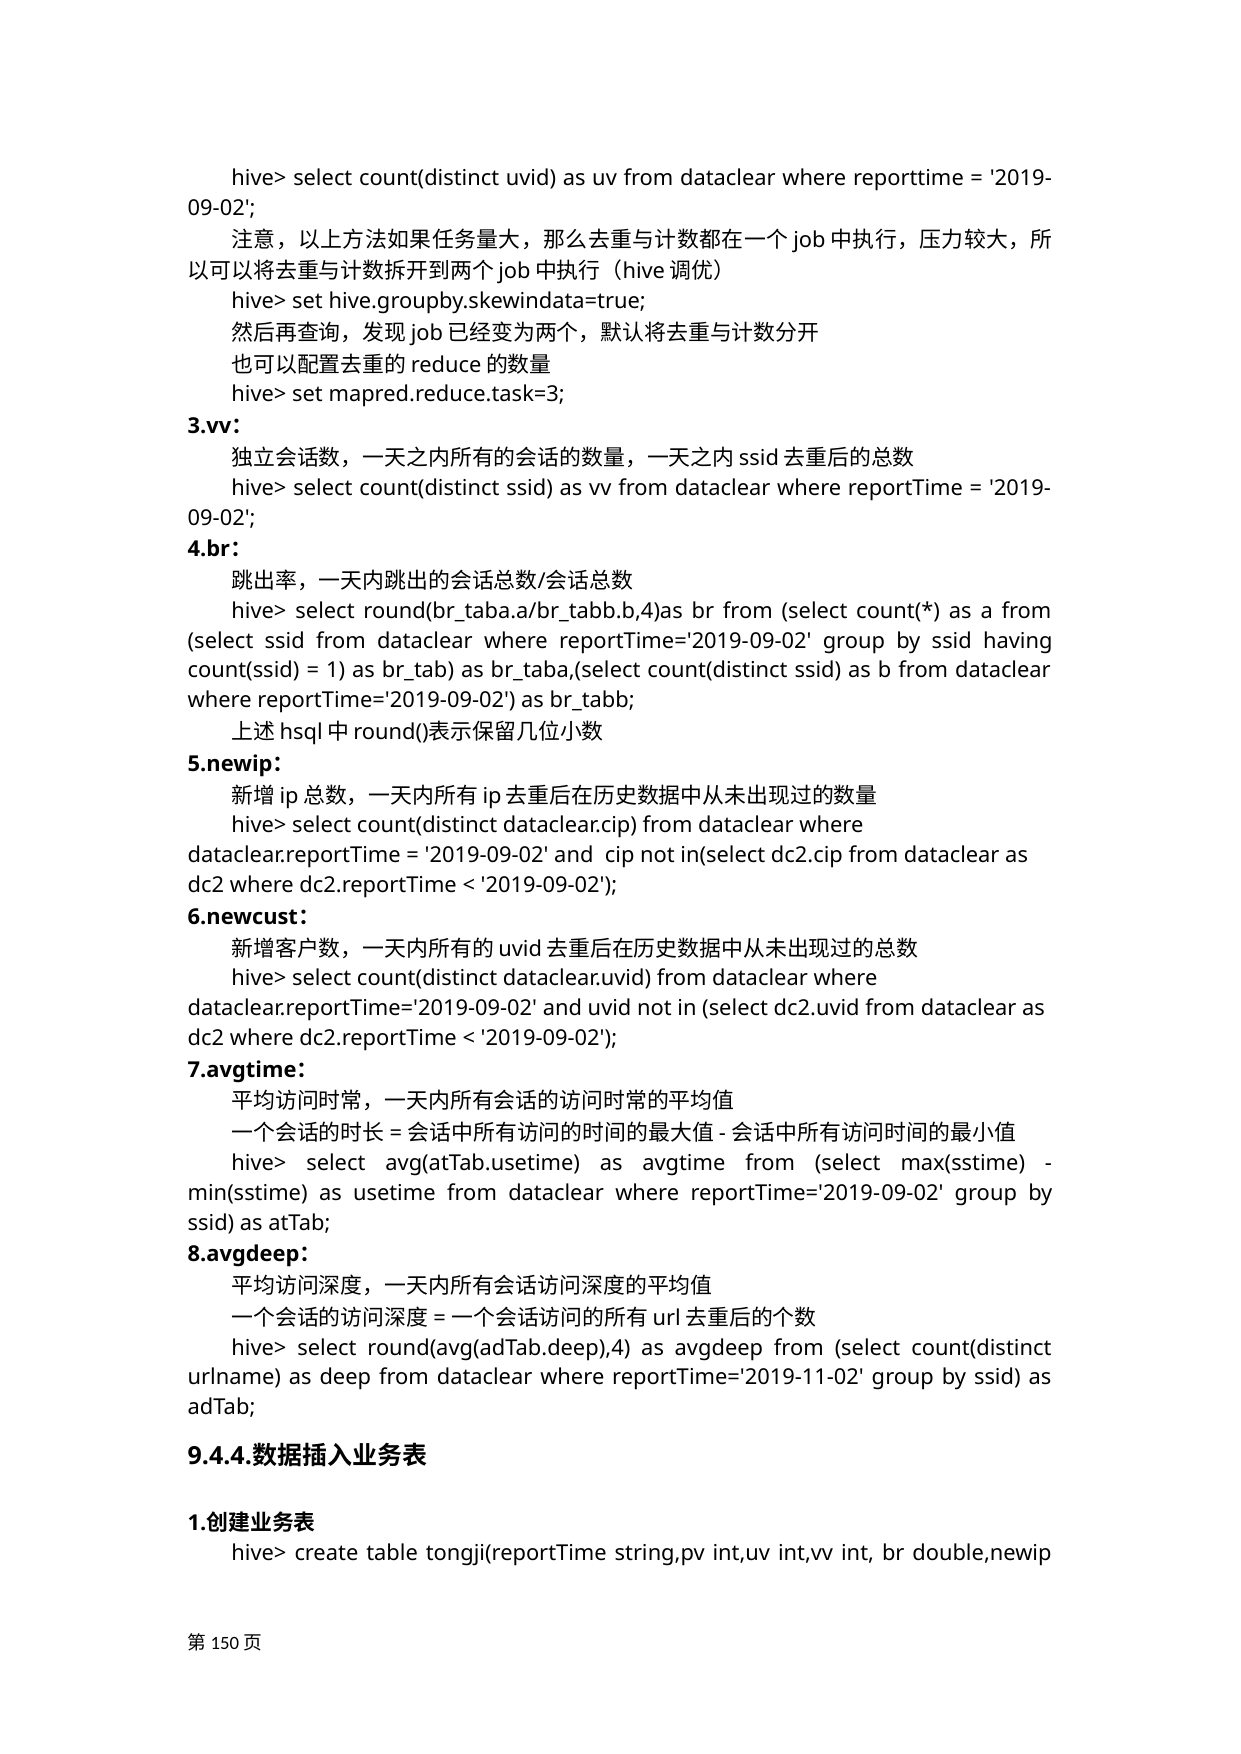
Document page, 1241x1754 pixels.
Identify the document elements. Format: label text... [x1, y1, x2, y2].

subtitle 9.4.4.数据插入业务表 [187, 1421, 1053, 1486]
text 独立会话数，一天之内所有的会话的数量，一天之内ssid去重后的总数 [187, 440, 1053, 472]
list 4.br： [187, 531, 1053, 563]
list 跳出率，一天内跳出的会话总数/会话总数 [187, 563, 1053, 595]
text 上述hsql中round()表示保留几位小数 [187, 714, 1053, 746]
text 也可以配置去重的reduce的数量 [187, 347, 1053, 378]
text hive> select count(distinct uvid) as uv from dataclear where reporttime = '2019-09-02'; [187, 162, 1053, 222]
text 8.avgdeep： [187, 1236, 1053, 1268]
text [187, 1537, 1053, 1567]
text hive> select round(br_taba.a/br_tabb.b,4)as br from (select count(*) as a from (select ssid from dataclear where reportTime='2019-09-02' group by ssid having count(ssid) = 1) as br_tab) as br_taba,(select count(distinct ssid) as b from dataclear where reportTime='2019-09-02') as br_tabb; [187, 595, 1053, 714]
text 然后再查询，发现job已经变为两个，默认将去重与计数分开 [187, 315, 1053, 347]
text 一个会话的访问深度 = 一个会话访问的所有url去重后的个数 [187, 1300, 1053, 1331]
text hive> select count(distinct dataclear.cip) from dataclear where dataclear.reportTime = '2019-09-02' and cip not in(select dc2.cip from dataclear as dc2 where dc2.reportTime < '2019-09-02'); [187, 809, 1053, 899]
list 5.newip： [187, 746, 1053, 778]
list 7.avgtime： [187, 1052, 1053, 1083]
text hive> select count(distinct dataclear.uvid) from dataclear where dataclear.reportTime='2019-09-02' and uvid not in (select dc2.uvid from dataclear as dc2 where dc2.reportTime < '2019-09-02'); [187, 962, 1053, 1052]
text 注意，以上方法如果任务量大，那么去重与计数都在一个job中执行，压力较大，所以可以将去重与计数拆开到两个job中执行（hive调优） [187, 222, 1053, 285]
list 新增ip总数，一天内所有ip去重后在历史数据中从未出现过的数量 [187, 778, 1053, 809]
text 平均访问深度，一天内所有会话访问深度的平均值 [187, 1268, 1053, 1300]
text 一个会话的时长 = 会话中所有访问的时间的最大值 - 会话中所有访问时间的最小值 [187, 1115, 1053, 1147]
text hive> set hive.groupby.skewindata=true; [187, 285, 1053, 315]
list 新增客户数，一天内所有的uvid去重后在历史数据中从未出现过的总数 [187, 931, 1053, 962]
text 3.vv： [187, 408, 1053, 440]
text 1.创建业务表 [187, 1505, 1053, 1537]
text hive> select count(distinct ssid) as vv from dataclear where reportTime = '2019-09-02'; [187, 472, 1053, 531]
list 平均访问时常，一天内所有会话的访问时常的平均值 [187, 1083, 1053, 1115]
text hive> select round(avg(adTab.deep),4) as avgdeep from (select count(distinct urlname) as deep from dataclear where reportTime='2019-11-02' group by ssid) as adTab; [187, 1331, 1053, 1421]
text hive> select avg(atTab.usetime) as avgtime from (select max(sstime) - min(sstime) as usetime from dataclear where reportTime='2019-09-02' group by ssid) as atTab; [187, 1147, 1053, 1236]
text hive> set mapred.reduce.task=3; [187, 378, 1053, 408]
list 6.newcust： [187, 899, 1053, 931]
